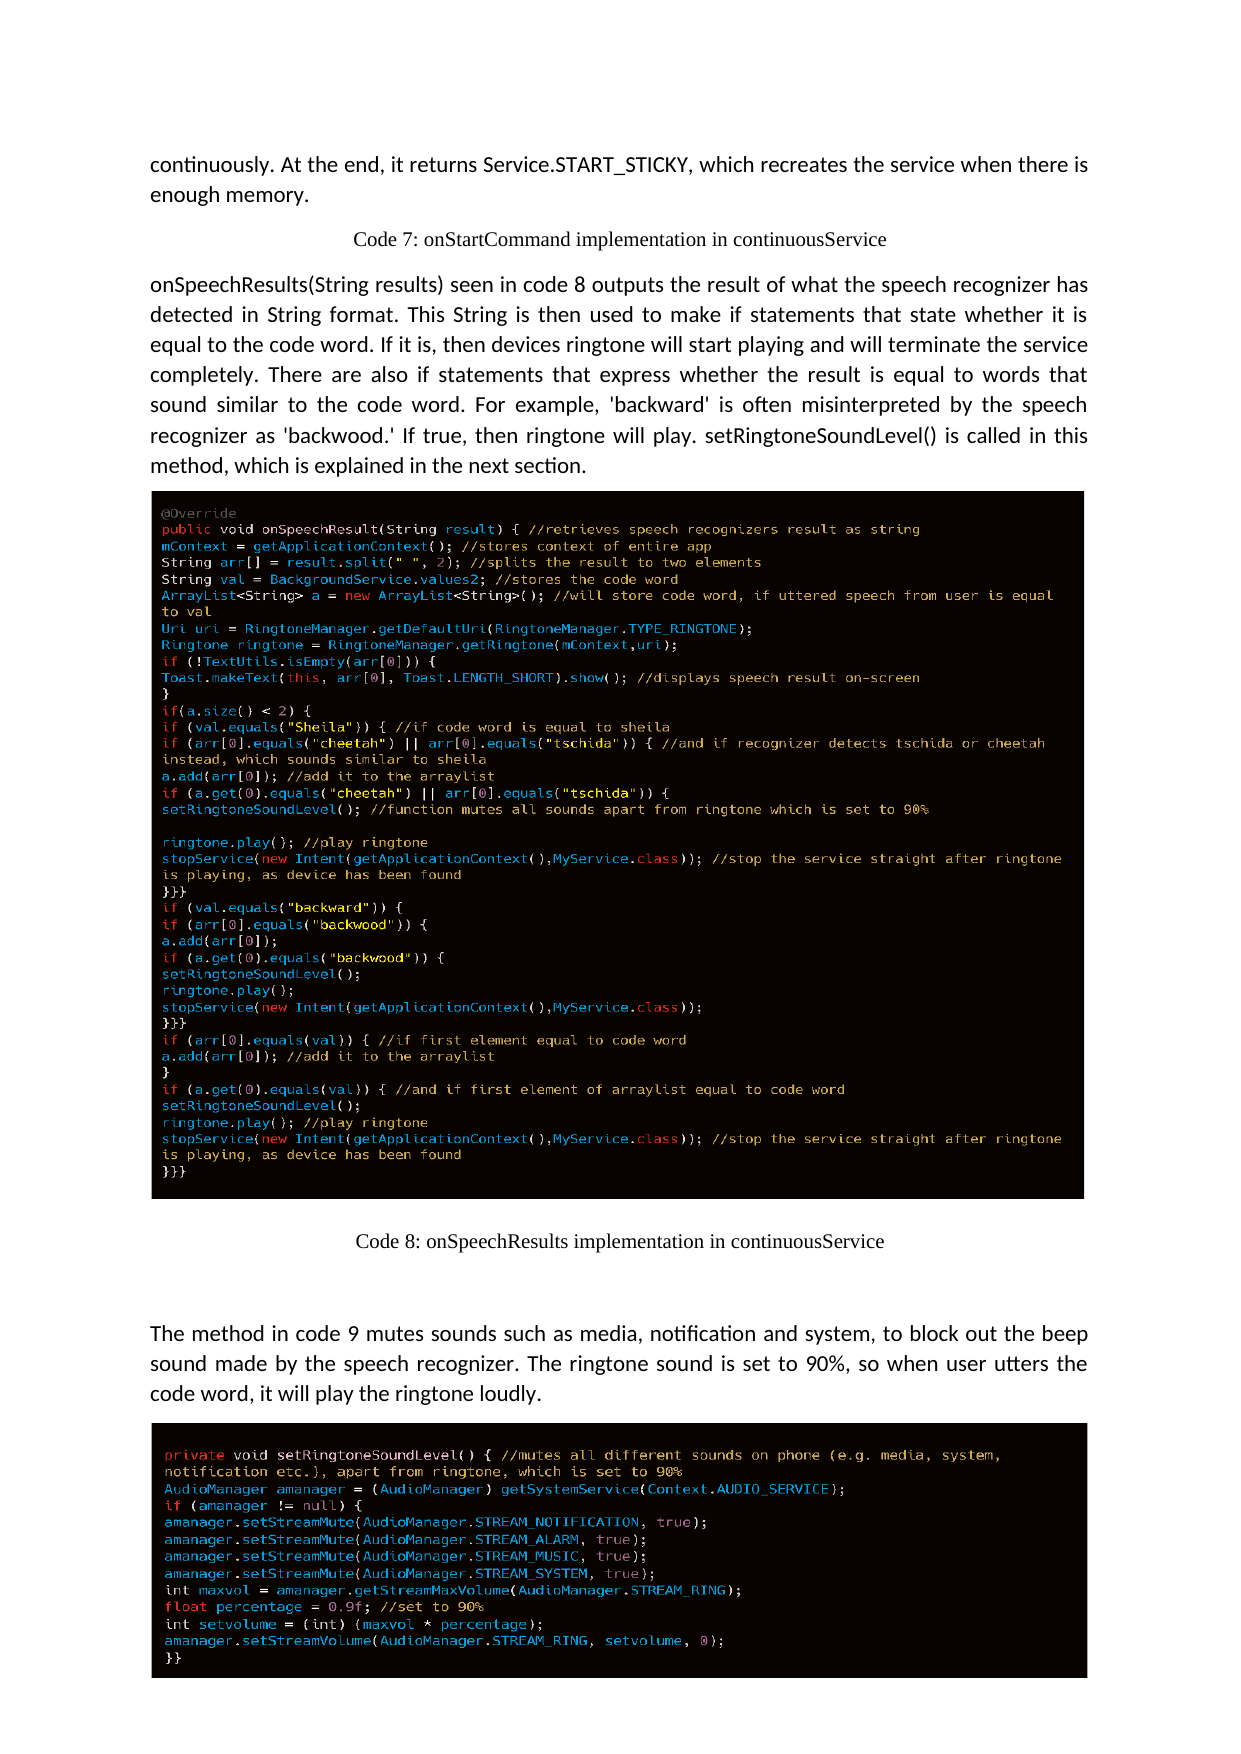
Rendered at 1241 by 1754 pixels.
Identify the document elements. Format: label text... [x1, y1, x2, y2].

list onStartCommand implementation in continuousService [150, 227, 1090, 251]
text The onStartCommand method in code 7 is the first method implemented in continuousService class. Like how onCreate is called at the beginning of execution for activities, onStartCommand is similar in that aspect but works preferably with background services. It simply calls the Speech class, which is a library that instantiates the SpeechRecognizer class and provides easy definition to use for background service. The library can be seen in GitHub, accessible via reference [11]. Using the TensorFlow model to make predictions in the background would've been ideal, but this would eventually stop working. Thus, we rely on this library to listen or stop listening for speech continuously. At the end, it returns Service.START_STICKY, which recreates the service when there is enough memory. [150, 150, 1090, 208]
picture [150, 491, 1089, 1201]
text The method in code 9 mutes sounds such as media, notification and system, to block out the beep sound made by the speech recognizer. The ringtone sound is set to 90%, so when user utters the code word, it will play the ringtone loudly. [150, 1319, 1090, 1407]
picture [150, 1423, 1090, 1679]
text onSpeechResults(String results) seen in code 8 outputs the result of what the speech recognizer has detected in String format. This String is then used to make if statements that state whether it is equal to the code word. If it is, then devices ringtone will start playing and will terminate the service completely. There are also if statements that express whether the result is equal to words that sound similar to the code word. For example, 'backward' is often misinterpreted by the speech recognizer as 'backwood.' If true, then ringtone will play. setRingtoneSoundLevel() is called in this method, which is explained in the next section. [150, 270, 1090, 479]
